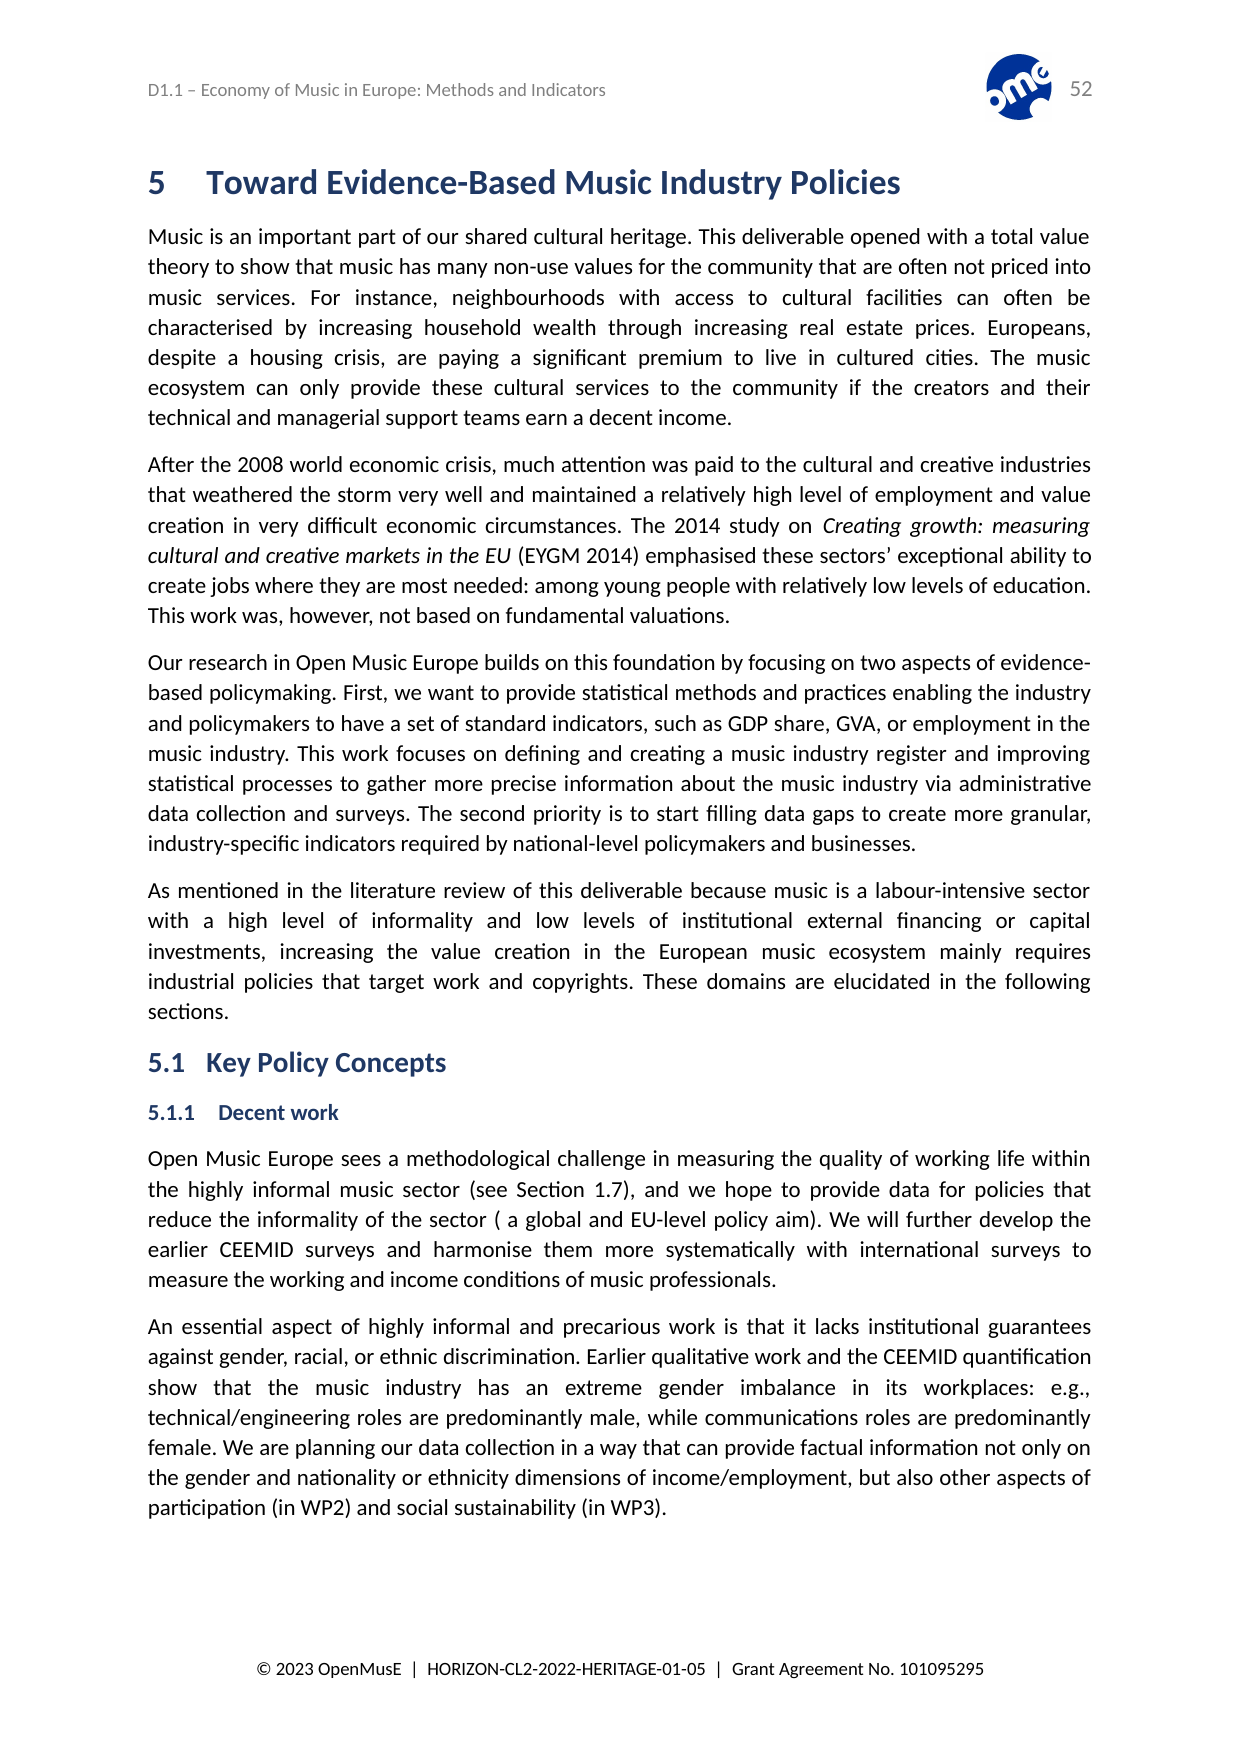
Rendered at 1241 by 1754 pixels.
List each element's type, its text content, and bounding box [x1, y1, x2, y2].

text Music is an important part of our shared cultural heritage. This deliverable opened with a total value theory to show that music has many non-use values for the community that are often not priced into music services. For instance, neighbourhoods with access to cultural facilities can often be characterised by increasing household wealth through increasing real estate prices. Europeans, despite a housing crisis, are paying a significant premium to live in cultured cities. The music ecosystem can only provide these cultural services to the community if the creators and their technical and managerial support teams earn a decent income. [148, 222, 1093, 432]
text Open Music Europe sees a methodological challenge in measuring the quality of working life within the highly informal music sector (see Section 1.7), and we hope to provide data for policies that reduce the informality of the sector ( a global and EU-level policy aim). We will further develop the earlier CEEMID surveys and harmonise them more systematically with international surveys to measure the working and income conditions of music professionals. [148, 1144, 1093, 1293]
picture [985, 52, 1053, 122]
text As mentioned in the literature review of this deliverable because music is a labour-intensive sector with a high level of informality and low levels of institutional external financing or capital investments, increasing the value creation in the European music ecosystem mainly requires industrial policies that target work and copyrights. These domains are elucidated in the following sections. [148, 876, 1093, 1025]
text An essential aspect of highly informal and precarious work is that it lacks institutional guarantees against gender, racial, or ethnic discrimination. Earlier qualitative work and the CEEMID quantification show that the music industry has an extreme gender imbalance in its workplaces: e.g., technical/engineering roles are predominantly male, while communications roles are predominantly female. We are planning our data collection in a way that can provide factual information not only on the gender and nationality or ethnicity dimensions of income/employment, but also other aspects of participation (in WP2) and social sustainability (in WP3). [148, 1312, 1093, 1521]
text After the 2008 world economic crisis, much attention was paid to the cultural and creative industries that weathered the storm very well and maintained a relatively high level of employment and value creation in very difficult economic circumstances. The 2014 study on Creating growth: measuring cultural and creative markets in the EU (EYGM 2014) emphasised these sectors’ exceptional ability to create jobs where they are most needed: among young people with relatively low levels of education. This work was, however, not based on fundamental valuations. [148, 450, 1093, 629]
text Our research in Open Music Europe builds on this foundation by focusing on two aspects of evidence-based policymaking. First, we want to provide statistical methods and practices enabling the industry and policymakers to have a set of standard indicators, such as GDP share, GVA, or employment in the music industry. This work focuses on defining and creating a music industry register and improving statistical processes to gather more precise information about the music industry via administrative data collection and surveys. The second priority is to start filling data gaps to create more granular, industry-specific indicators required by national-level policymakers and businesses. [148, 648, 1093, 858]
title Toward Evidence-Based Music Industry Policies [148, 160, 1093, 203]
title Key Policy Concepts [148, 1044, 1093, 1080]
title Decent work [148, 1098, 1093, 1126]
